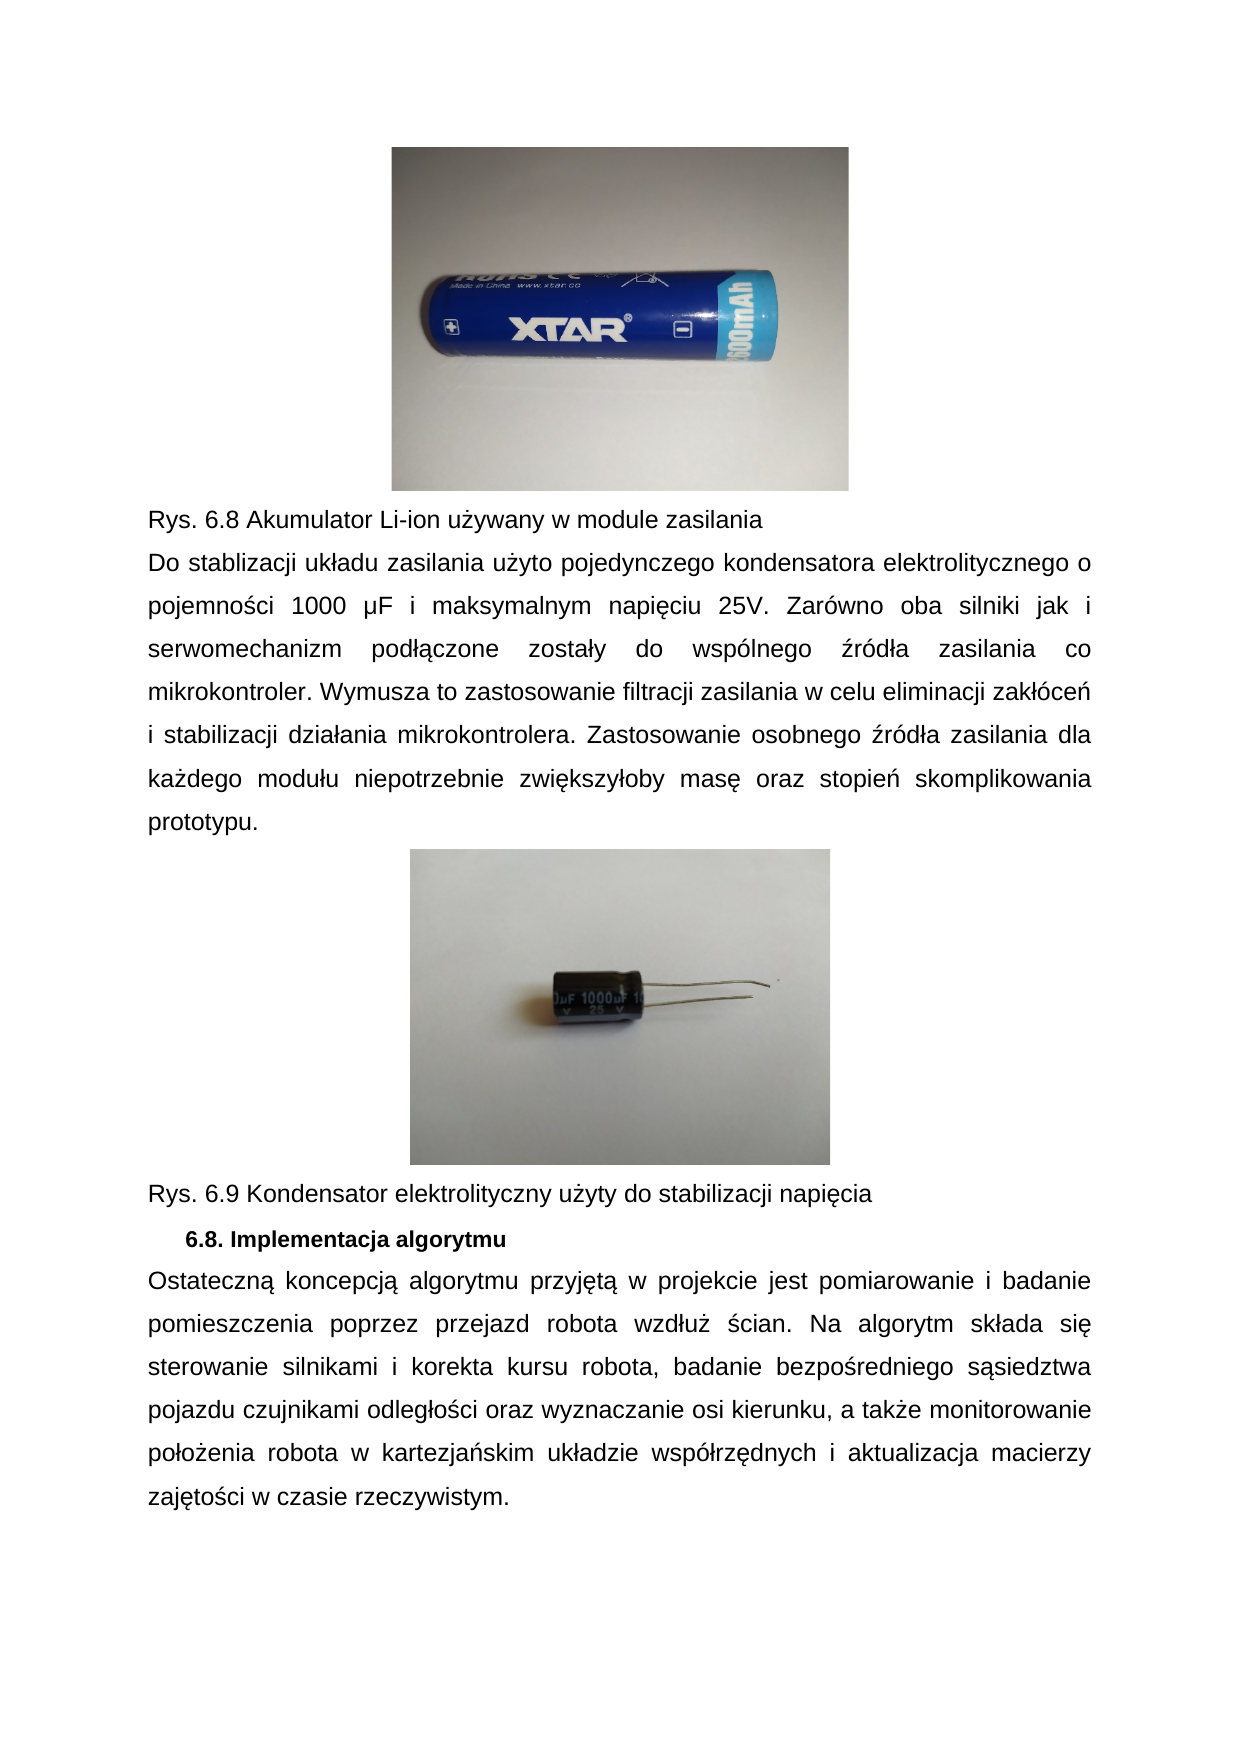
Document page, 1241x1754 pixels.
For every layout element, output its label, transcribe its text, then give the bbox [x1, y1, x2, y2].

text Ostateczną koncepcją algorytmu przyjętą w projekcie jest pomiarowanie i badanie pomieszczenia poprzez przejazd robota wzdłuż ścian. Na algorytm składa się sterowanie silnikami i korekta kursu robota, badanie bezpośredniego sąsiedztwa pojazdu czujnikami odległości oraz wyznaczanie osi kierunku, a także monitorowanie położenia robota w kartezjańskim układzie współrzędnych i aktualizacja macierzy zajętości w czasie rzeczywistym. [148, 1266, 1093, 1510]
subtitle Implementacja algorytmu [185, 1226, 1093, 1253]
text Rys. 6.8 Akumulator Li-ion używany w module zasilania [148, 505, 1093, 533]
text Do stablizacji układu zasilania użyto pojedynczego kondensatora elektrolitycznego o pojemności 1000 μF i maksymalnym napięciu 25V. Zarówno oba silniki jak i serwomechanizm podłączone zostały do wspólnego źródła zasilania co mikrokontroler. Wymusza to zastosowanie filtracji zasilania w celu eliminacji zakłóceń i stabilizacji działania mikrokontrolera. Zastosowanie osobnego źródła zasilania dla każdego modułu niepotrzebnie zwiększyłoby masę oraz stopień skomplikowania prototypu. [148, 548, 1093, 835]
text Rys. 6.9 Kondensator elektrolityczny użyty do stabilizacji napięcia [148, 1179, 1093, 1208]
picture [391, 147, 849, 491]
picture [410, 849, 830, 1165]
